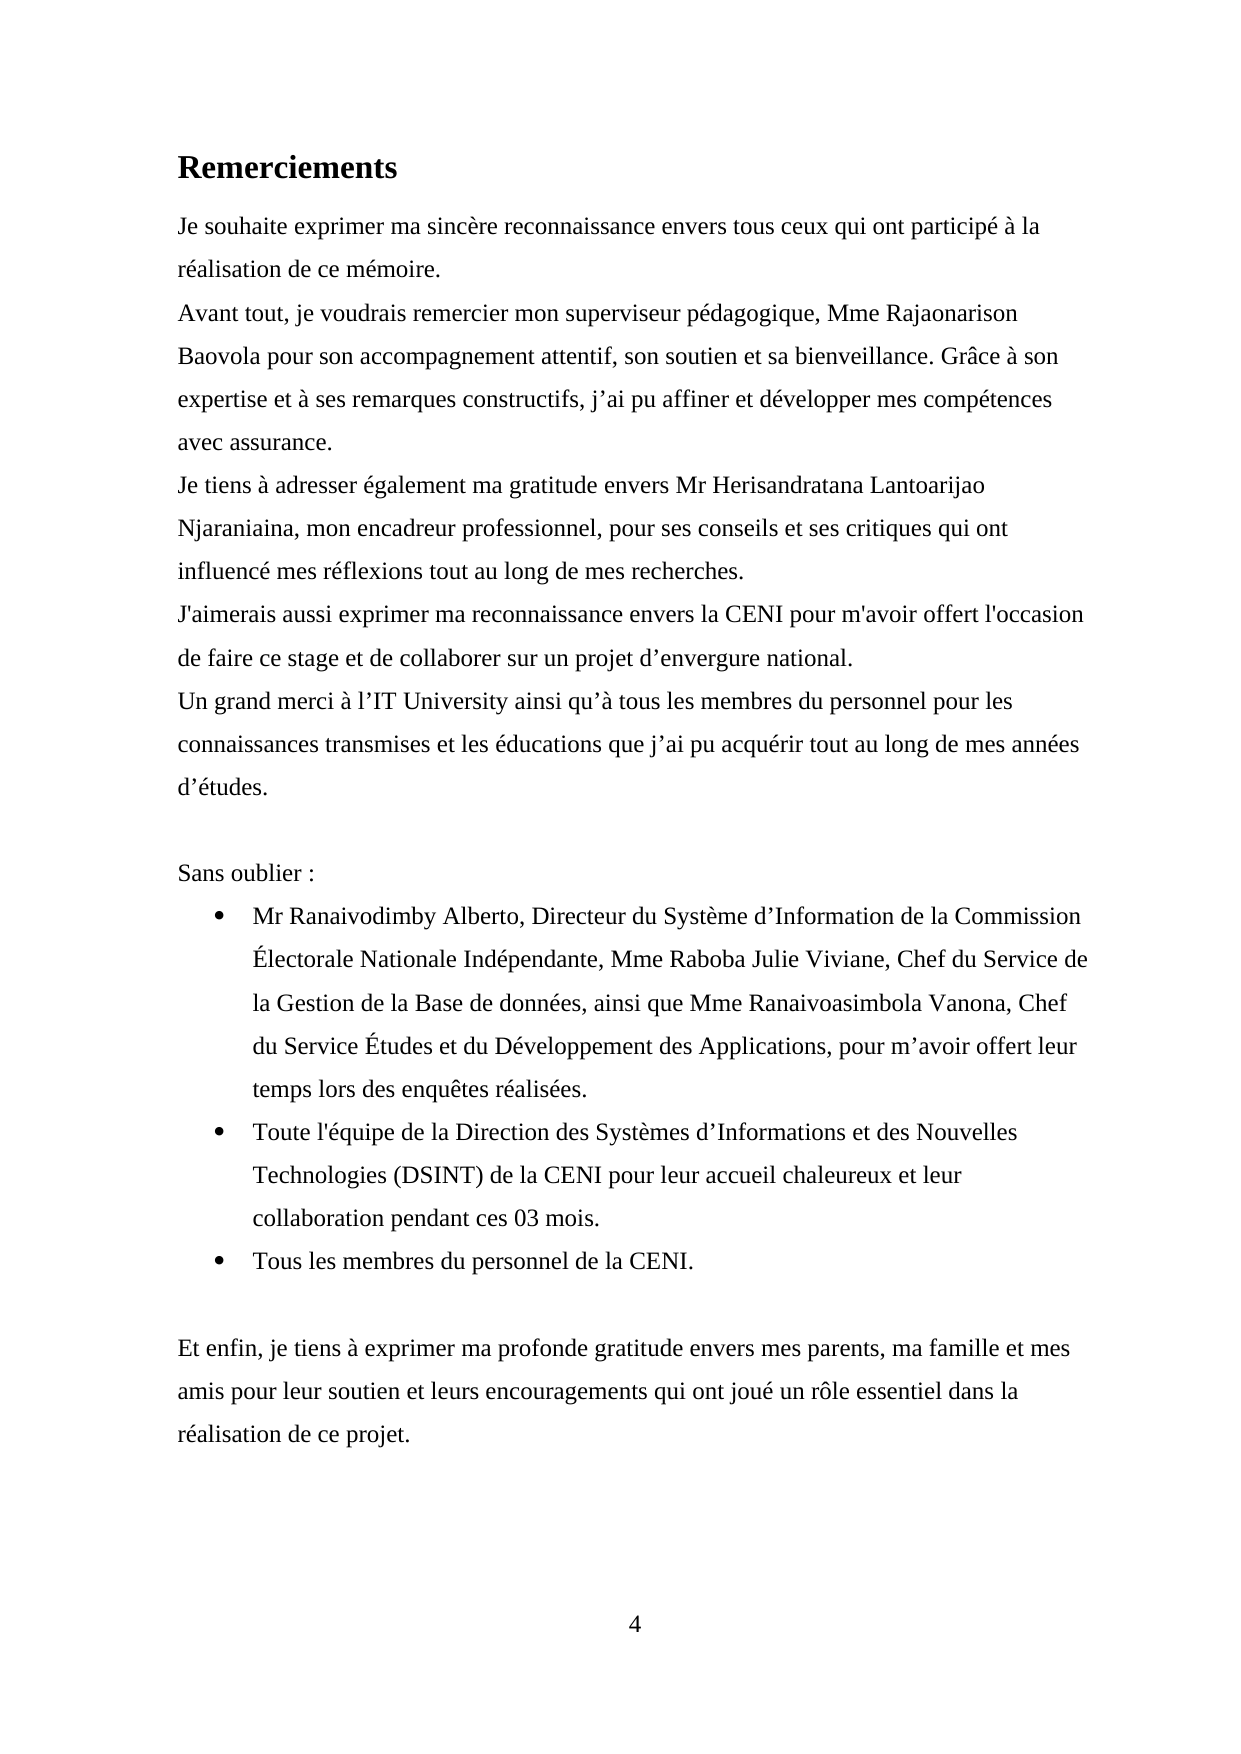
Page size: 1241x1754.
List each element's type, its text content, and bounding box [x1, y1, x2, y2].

subtitle Remerciements [177, 148, 1092, 186]
text Avant tout, je voudrais remercier mon superviseur pédagogique, Mme Rajaonarison Baovola pour son accompagnement attentif, son soutien et sa bienveillance. Grâce à son expertise et à ses remarques constructifs, j’ai pu affiner et développer mes compétences avec assurance. [177, 298, 1092, 456]
text Un grand merci à l’IT University ainsi qu’à tous les membres du personnel pour les connaissances transmises et les éducations que j’ai pu acquérir tout au long de mes années d’études. [177, 686, 1092, 801]
text J'aimerais aussi exprimer ma reconnaissance envers la CENI pour m'avoir offert l'occasion de faire ce stage et de collaborer sur un projet d’envergure national. [177, 599, 1092, 671]
list Toute l'équipe de la Direction des Systèmes d’Informations et des Nouvelles Technologies (DSINT) de la CENI pour leur accueil chaleureux et leur collaboration pendant ces 03 mois. [215, 1117, 1092, 1232]
text Et enfin, je tiens à exprimer ma profonde gratitude envers mes parents, ma famille et mes amis pour leur soutien et leurs encouragements qui ont joué un rôle essentiel dans la réalisation de ce projet. [177, 1333, 1092, 1448]
text Sans oublier : [177, 815, 1092, 887]
list Mr Ranaivodimby Alberto, Directeur du Système d’Information de la Commission Électorale Nationale Indépendante, Mme Raboba Julie Viviane, Chef du Service de la Gestion de la Base de données, ainsi que Mme Ranaivoasimbola Vanona, Chef du Service Études et du Développement des Applications, pour m’avoir offert leur temps lors des enquêtes réalisées. [215, 901, 1092, 1103]
list Tous les membres du personnel de la CENI. [215, 1246, 1092, 1275]
text Je tiens à adresser également ma gratitude envers Mr Herisandratana Lantoarijao Njaraniaina, mon encadreur professionnel, pour ses conseils et ses critiques qui ont influencé mes réflexions tout au long de mes recherches. [177, 470, 1092, 585]
text Je souhaite exprimer ma sincère reconnaissance envers tous ceux qui ont participé à la réalisation de ce mémoire. [177, 211, 1092, 283]
